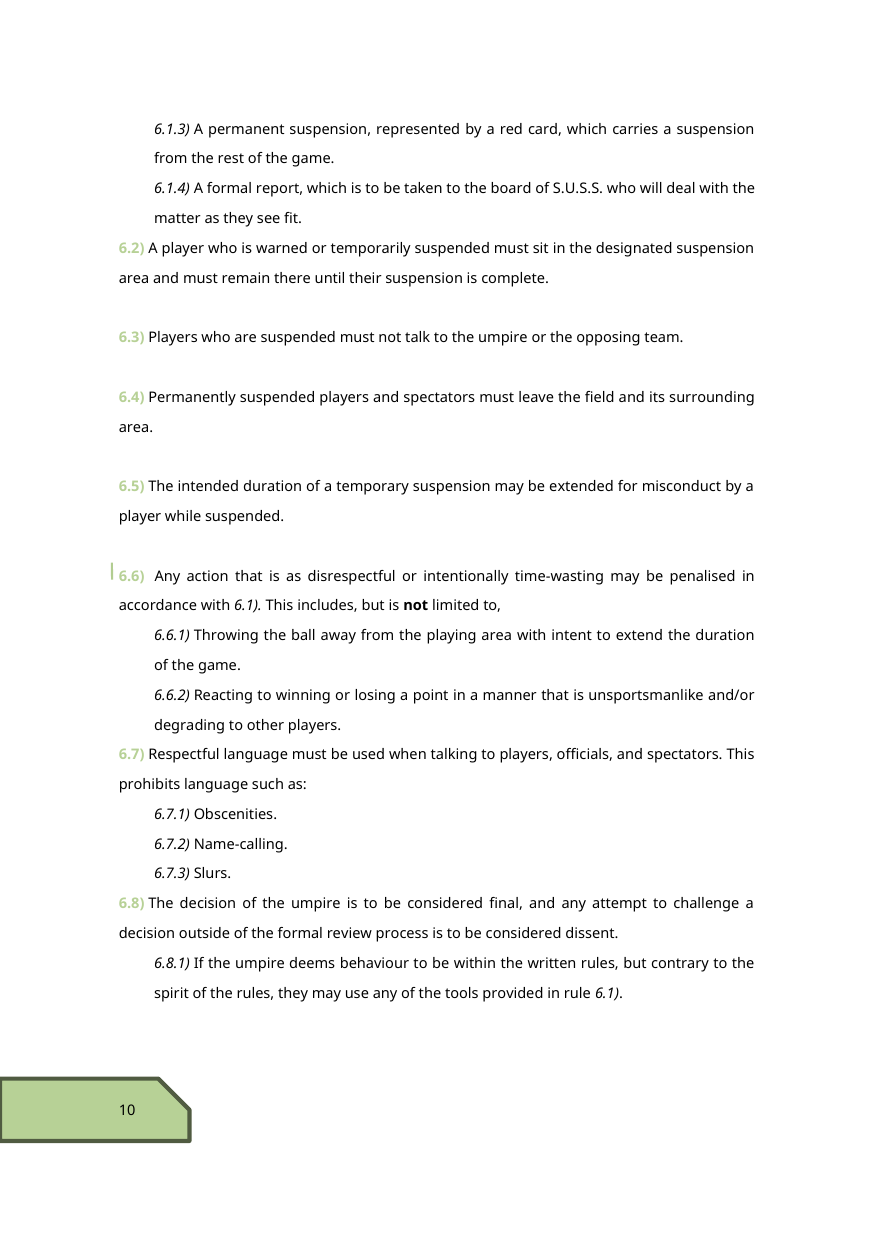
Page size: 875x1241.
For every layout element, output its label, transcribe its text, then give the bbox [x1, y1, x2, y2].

text Any action that is as disrespectful or intentionally time-wasting may be penalised in accordance with 6.1). This includes, but is not limited to, [118, 565, 756, 615]
text Respectful language must be used when talking to players, officials, and spectators. This prohibits language such as: [118, 744, 756, 794]
text A formal report, which is to be taken to the board of S.U.S.S. who will deal with the matter as they see fit. [154, 178, 756, 228]
text Obscenities. [154, 804, 756, 823]
text Players who are suspended must not talk to the umpire or the opposing team. [118, 327, 756, 347]
text Reacting to winning or losing a point in a manner that is unsportsmanlike and/or degrading to other players. [154, 684, 756, 734]
text The intended duration of a temporary suspension may be extended for misconduct by a player while suspended. [118, 476, 756, 526]
text Name-calling. [154, 833, 756, 853]
text A permanent suspension, represented by a red card, which carries a suspension from the rest of the game. [154, 118, 756, 168]
text Permanently suspended players and spectators must leave the field and its surrounding area. [118, 387, 756, 436]
text Throwing the ball away from the playing area with intent to extend the duration of the game. [154, 625, 756, 674]
text If the umpire deems behaviour to be within the written rules, but contrary to the spirit of the rules, they may use any of the tools provided in rule 6.1). [154, 953, 756, 1002]
text The decision of the umpire is to be considered final, and any attempt to challenge a decision outside of the formal review process is to be considered dissent. [118, 893, 756, 943]
text Slurs. [154, 863, 756, 883]
text A player who is warned or temporarily suspended must sit in the designated suspension area and must remain there until their suspension is complete. [118, 238, 756, 287]
